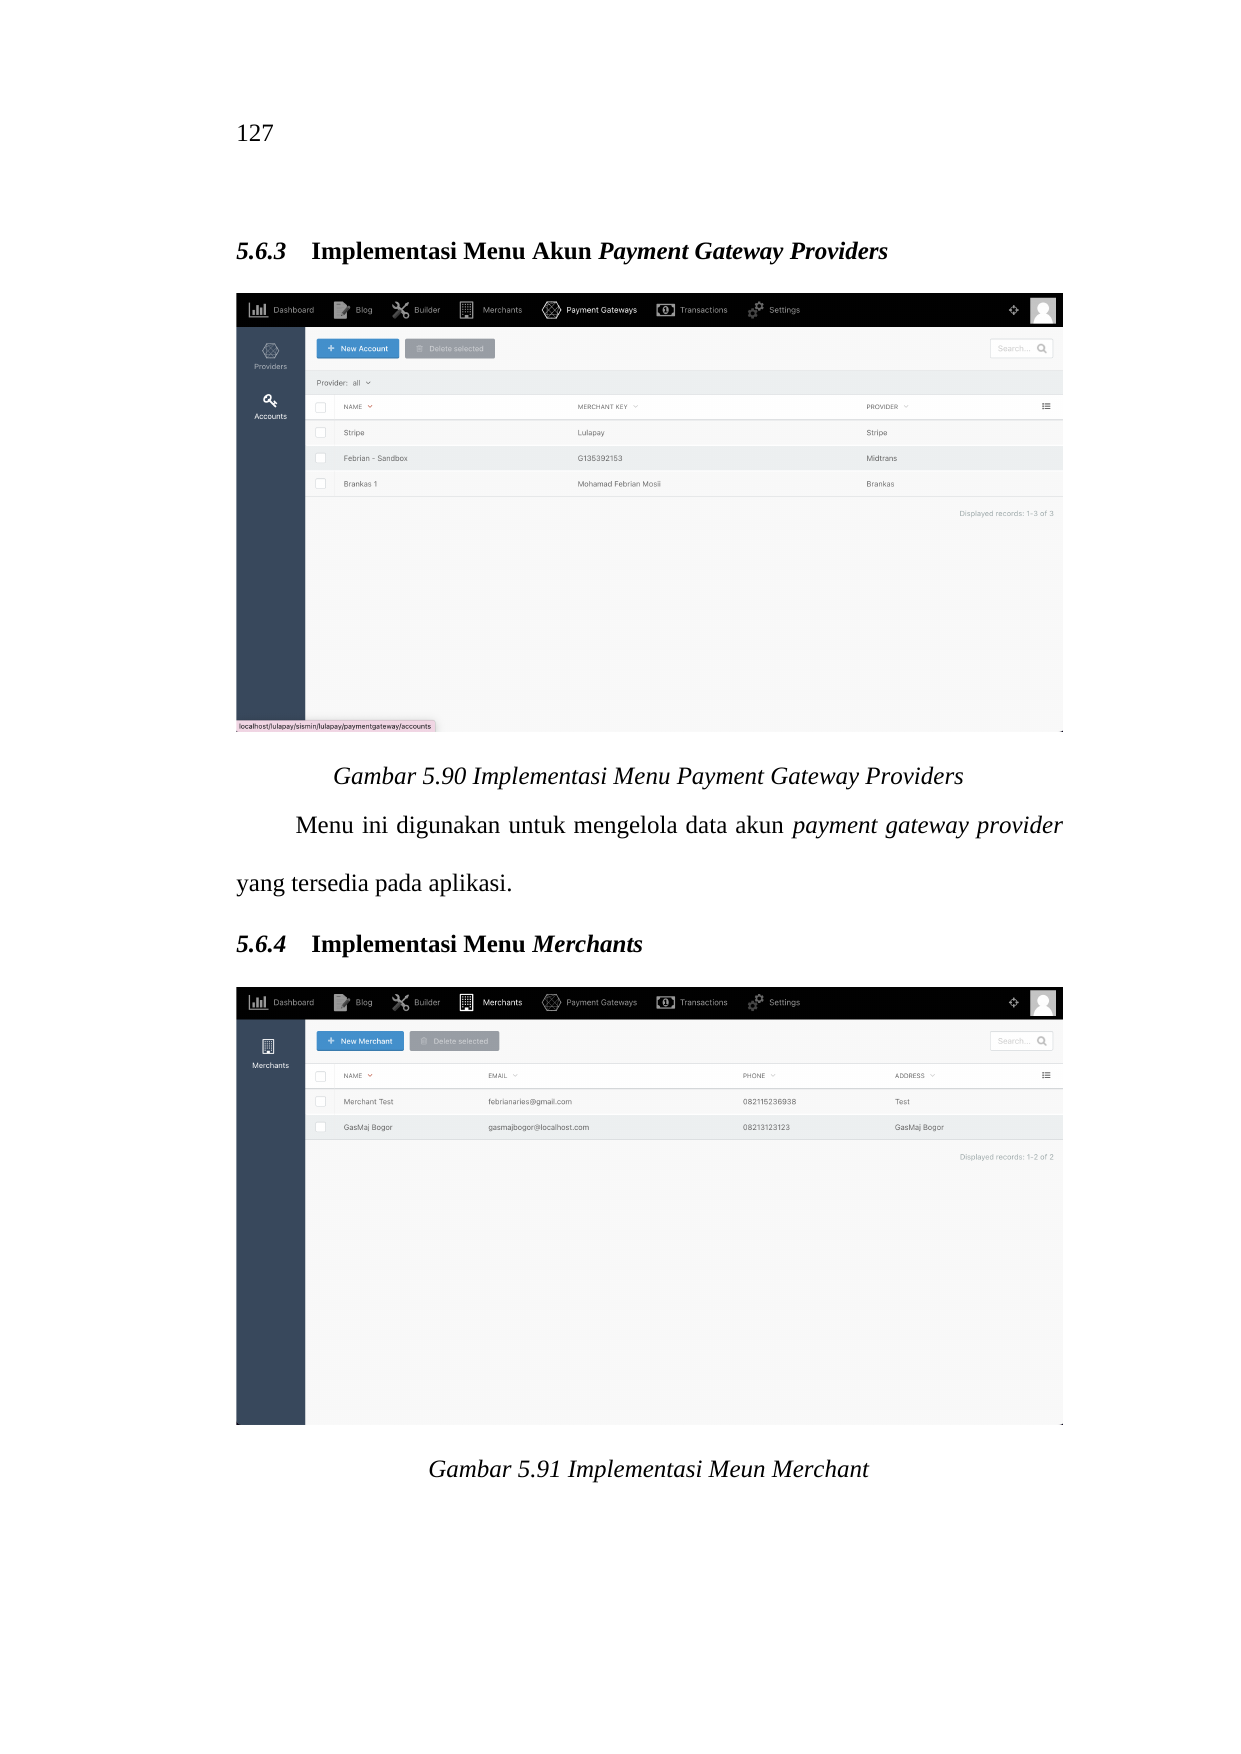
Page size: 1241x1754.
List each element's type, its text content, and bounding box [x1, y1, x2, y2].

text Menu ini digunakan untuk mengelola data akun payment gateway provider yang tersedia pada aplikasi. [236, 810, 1063, 897]
subtitle Implementasi Menu Akun Payment Gateway Providers [236, 236, 1063, 265]
subtitle Implementasi Menu Merchants [236, 929, 1063, 958]
picture [236, 293, 1063, 732]
picture [236, 987, 1063, 1425]
